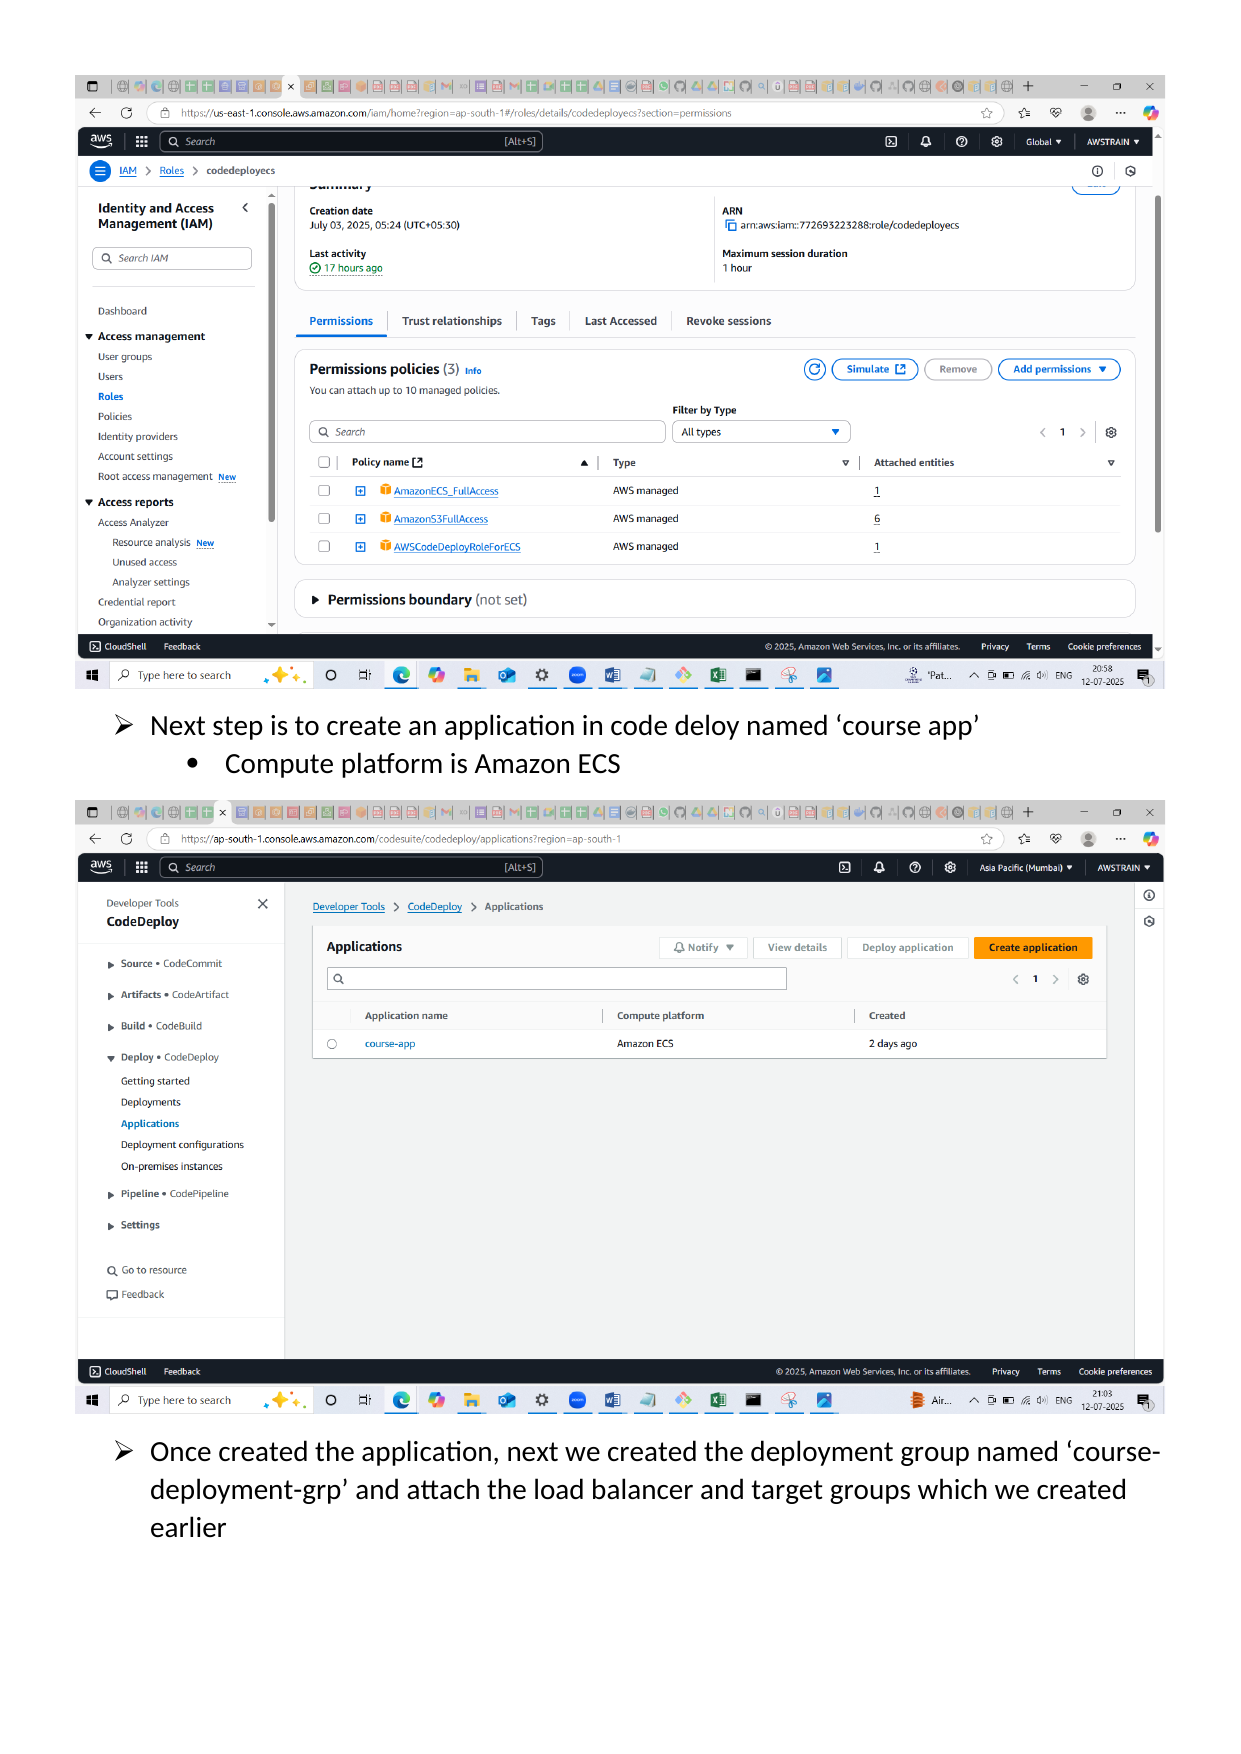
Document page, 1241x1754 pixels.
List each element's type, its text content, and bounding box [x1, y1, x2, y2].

picture [75, 800, 1166, 1414]
list Once created the application, next we created the deployment group named ‘course-deployment-grp’ and attach the load balancer and target groups which we created earlier [112, 1433, 1165, 1545]
list Next step is to create an application in code deloy named ‘course app’ [112, 707, 1165, 743]
list Compute platform is Amazon ECS [187, 746, 1165, 781]
picture [75, 75, 1166, 689]
